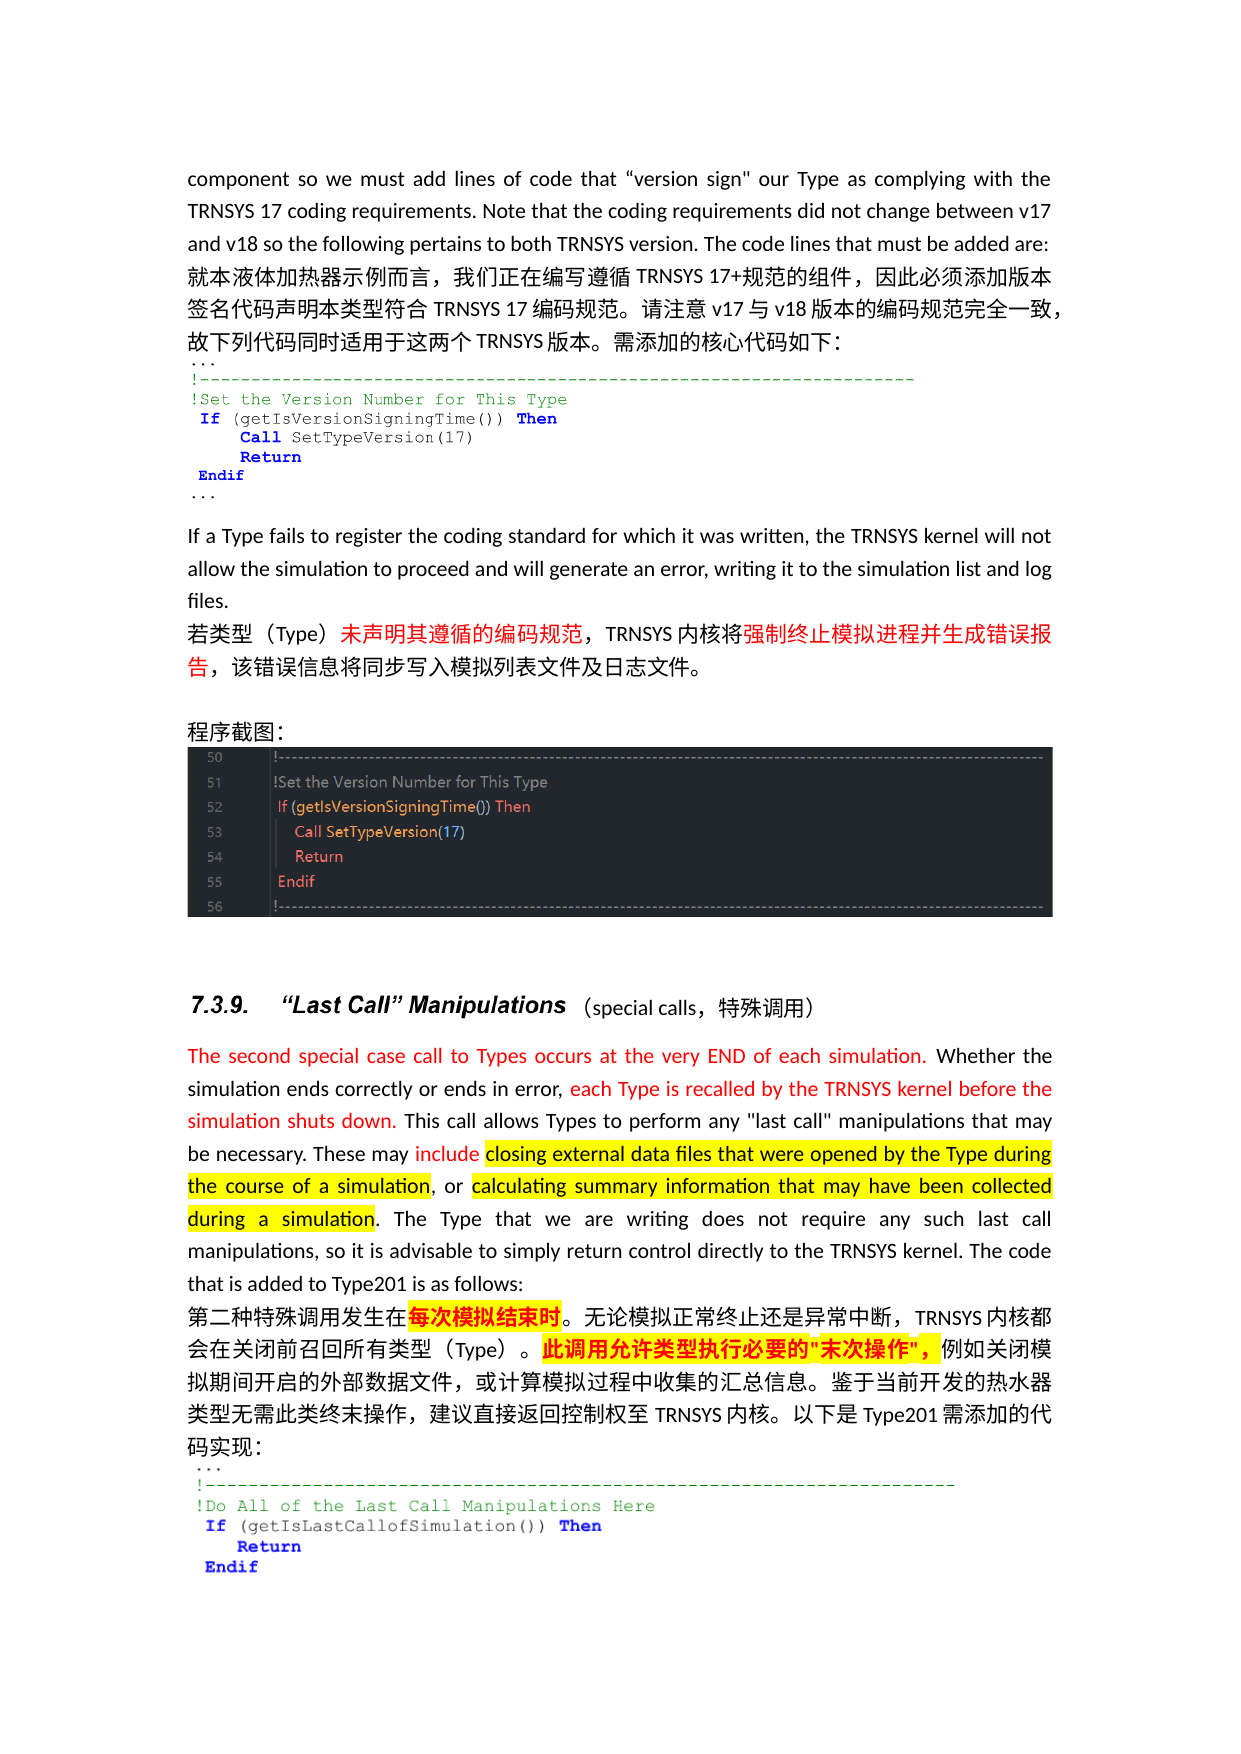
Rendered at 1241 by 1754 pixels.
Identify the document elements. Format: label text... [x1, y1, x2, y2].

text （special calls，特殊调用） [187, 974, 1053, 1039]
text 就本液体加热器示例而言，我们正在编写遵循TRNSYS 17+规范的组件，因此必须添加版本签名代码声明本类型符合TRNSYS 17编码规范。请注意v17与v18版本的编码规范完全一致，故下列代码同时适用于这两个TRNSYS版本。需添加的核心代码如下： [187, 259, 1053, 357]
text 若类型（Type）未声明其遵循的编码规范，TRNSYS内核将强制终止模拟进程并生成错误报告，该错误信息将同步写入模拟列表文件及日志文件。 [187, 617, 1053, 682]
text The second special case call to Types occurs at the very END of each simulation. Whether the simulation ends correctly or ends in error, each Type is recalled by the TRNSYS kernel before the simulation shuts down. This call allows Types to perform any "last call" manipulations that may be necessary. These may include closing external data files that were opened by the Type during the course of a simulation, or calculating summary information that may have been collected during a simulation. The Type that we are writing does not require any such last call manipulations, so it is advisable to simply return control directly to the TRNSYS kernel. The code that is added to Type201 is as follows: [187, 1039, 1053, 1299]
text If a Type fails to register the coding standard for which it was written, the TRNSYS kernel will not allow the simulation to proceed and will generate an error, writing it to the simulation list and log files. [187, 519, 1053, 617]
picture [187, 747, 1053, 917]
picture [187, 1462, 962, 1581]
picture [187, 989, 571, 1019]
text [187, 162, 1053, 259]
text 程序截图： [187, 714, 1053, 747]
picture [187, 357, 917, 505]
text 第二种特殊调用发生在每次模拟结束时。无论模拟正常终止还是异常中断，TRNSYS内核都会在关闭前召回所有类型（Type）。此调用允许类型执行必要的"末次操作"，例如关闭模拟期间开启的外部数据文件，或计算模拟过程中收集的汇总信息。鉴于当前开发的热水器类型无需此类终末操作，建议直接返回控制权至TRNSYS内核。以下是Type201需添加的代码实现： [187, 1299, 1053, 1462]
